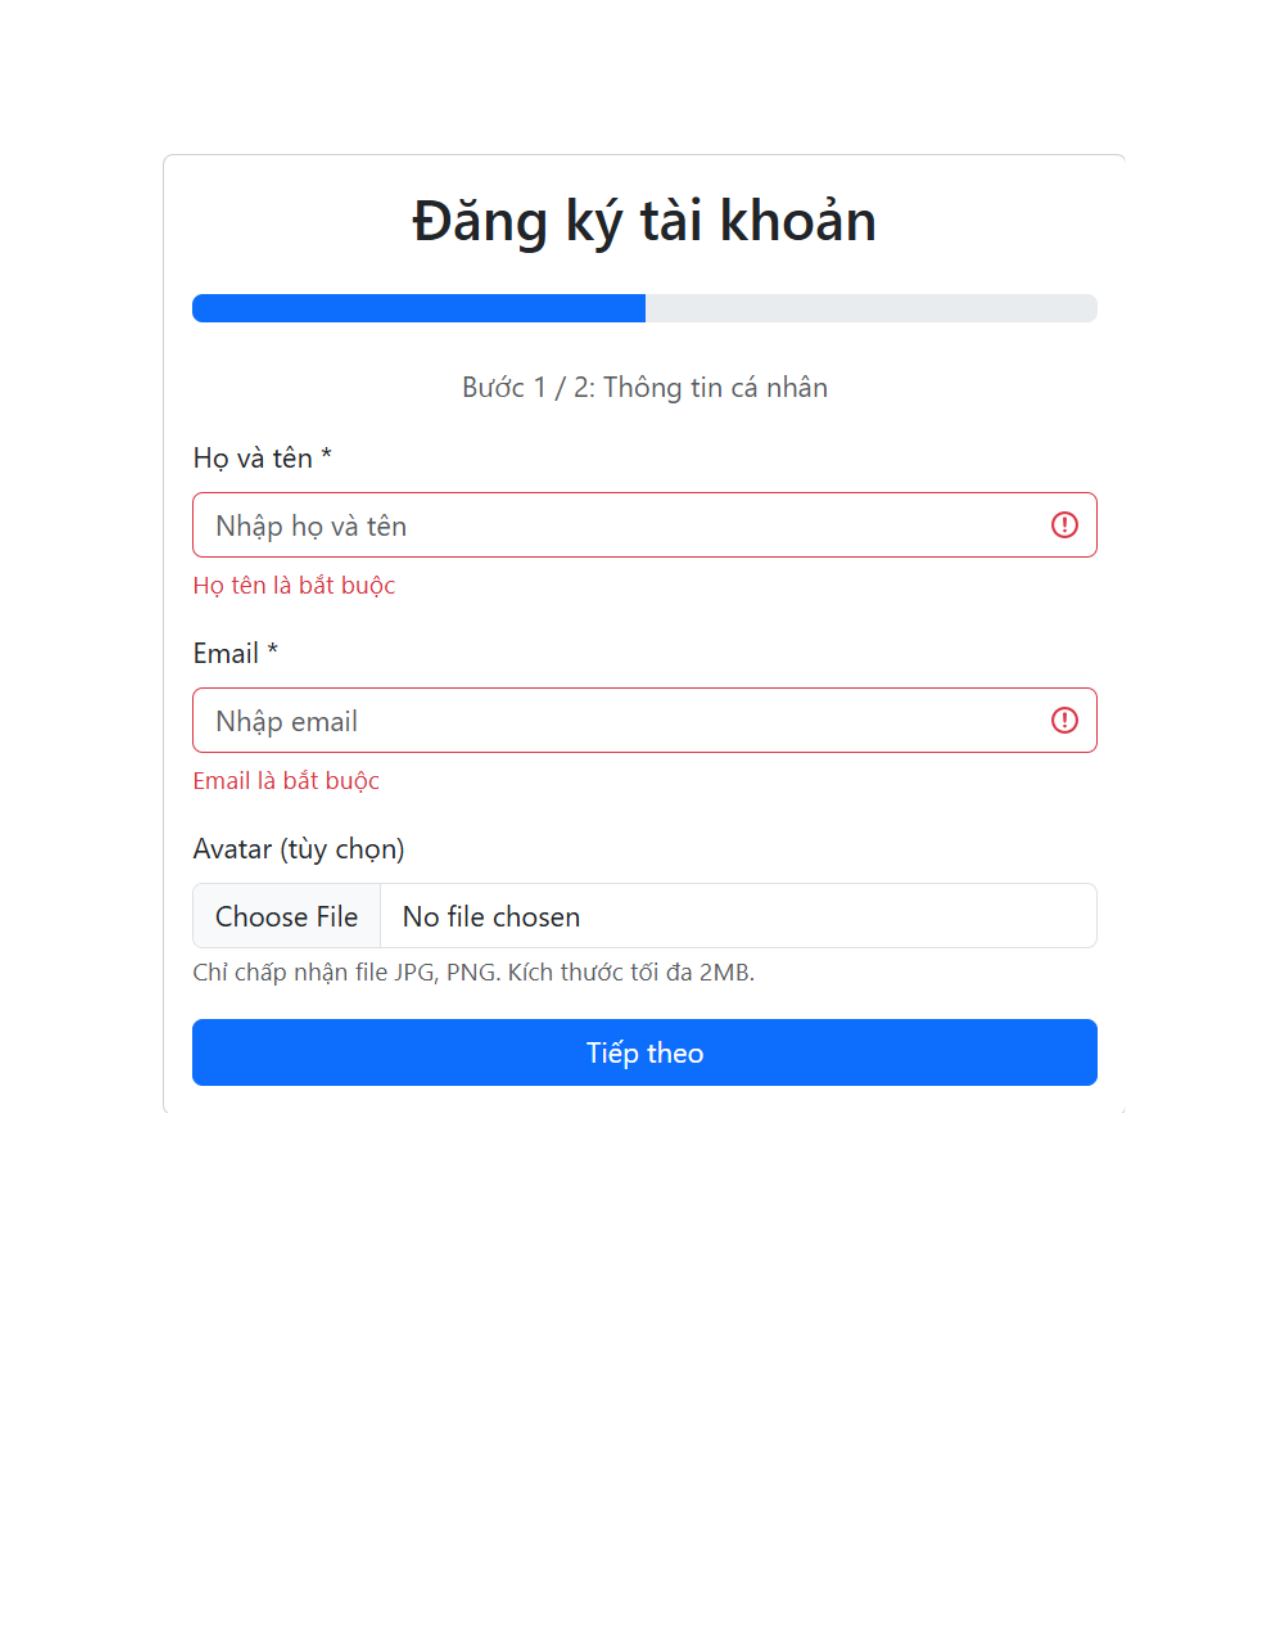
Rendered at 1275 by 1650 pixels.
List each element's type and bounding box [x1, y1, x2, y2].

picture [150, 150, 1125, 1113]
